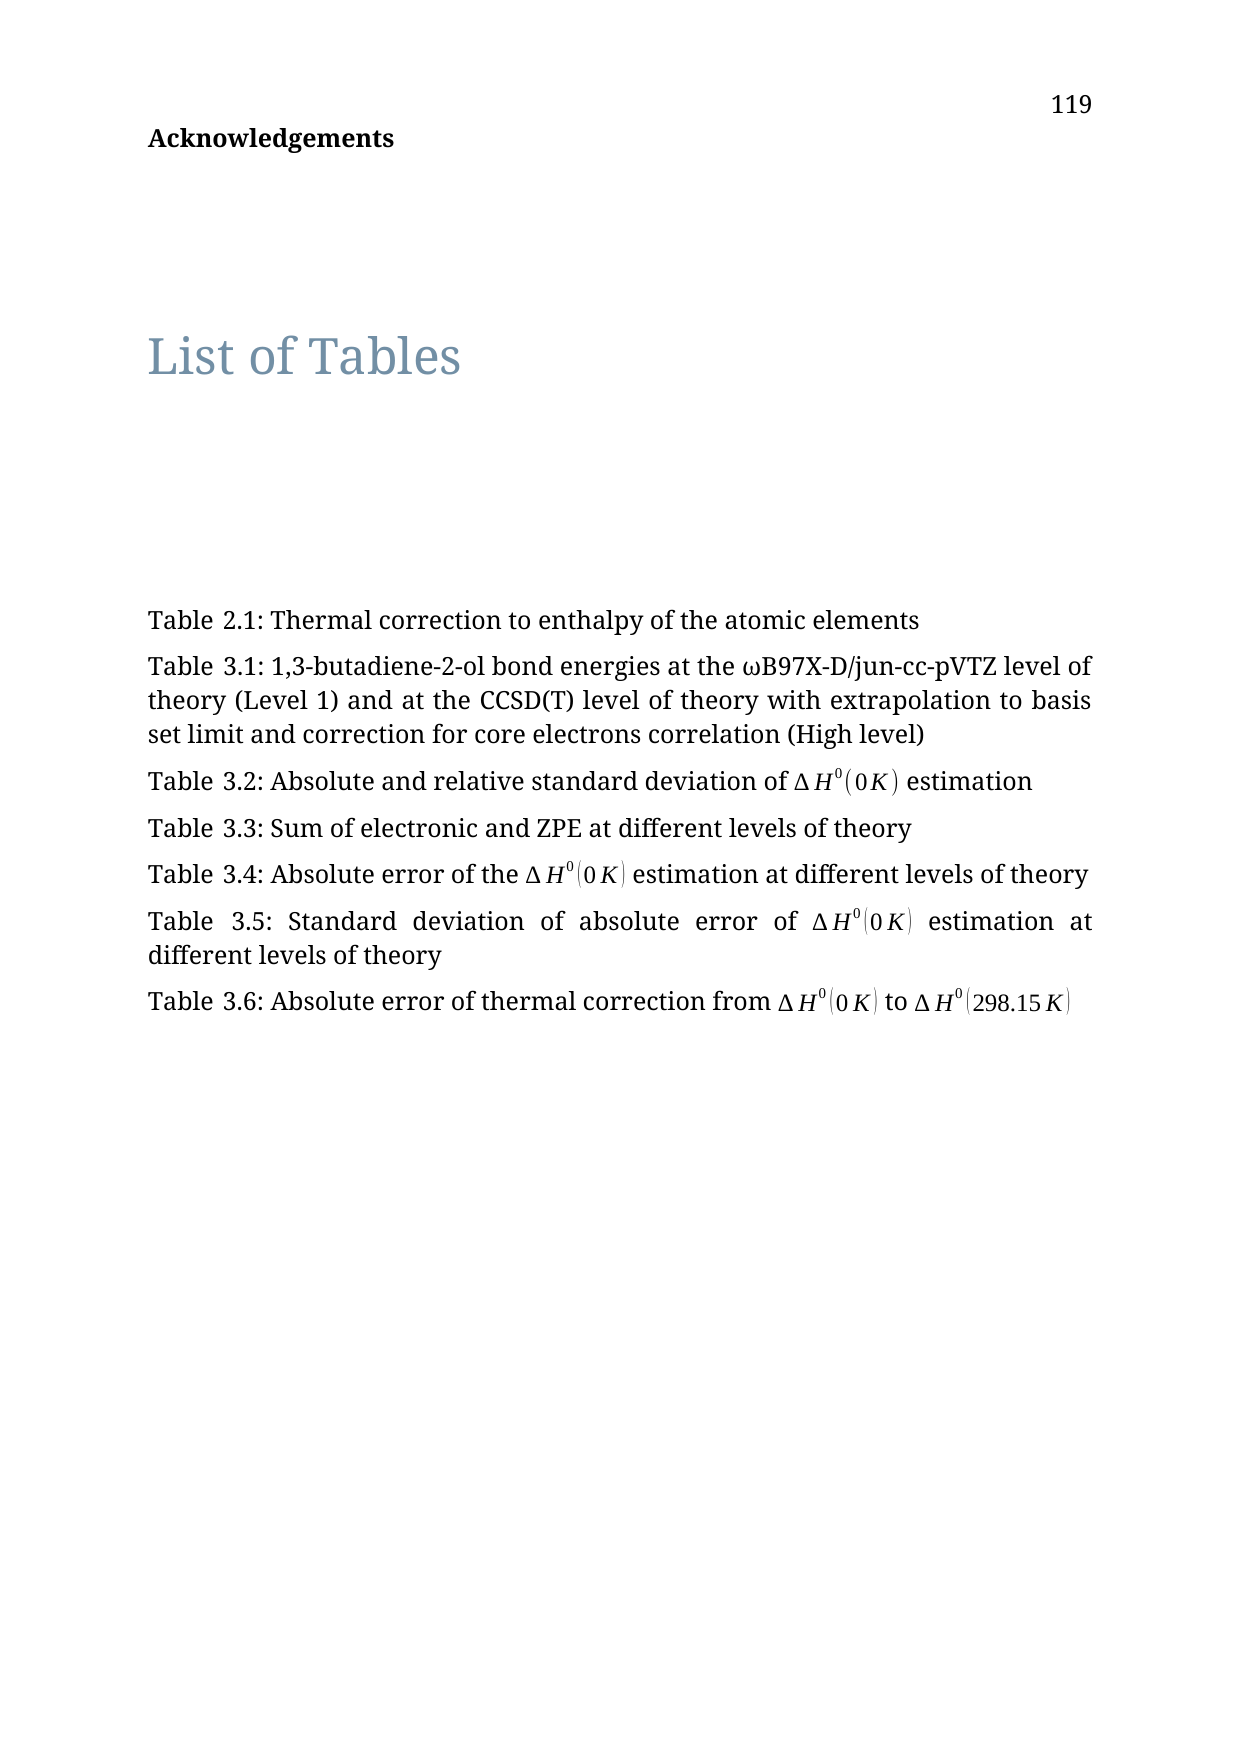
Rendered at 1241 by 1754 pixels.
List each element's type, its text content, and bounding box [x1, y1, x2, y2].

text Table 3.2: Absolute and relative standard deviation of estimation 76 [148, 764, 1092, 798]
text Table 3.5: Standard deviation of absolute error of estimation at different levels of theory 80 [148, 903, 1092, 971]
text Table 3.4: Absolute error of the estimation at different levels of theory 78 [148, 857, 1092, 891]
text Table 2.1: Thermal correction to enthalpy of the atomic elements 65 [148, 602, 1092, 636]
text Table 3.1: 1,3-butadiene-2-ol bond energies at the ωB97X-D/jun-cc-pVTZ level of theory (Level 1) and at the CCSD(T) level of theory with extrapolation to basis set limit and correction for core electrons correlation (High level) 72 [148, 649, 1092, 751]
subtitle List of Tables [148, 321, 1092, 389]
text Table 3.3: Sum of electronic and ZPE at different levels of theory 78 [148, 810, 1092, 844]
text Table 3.6: Absolute error of thermal correction from to 81 [148, 984, 1092, 1018]
